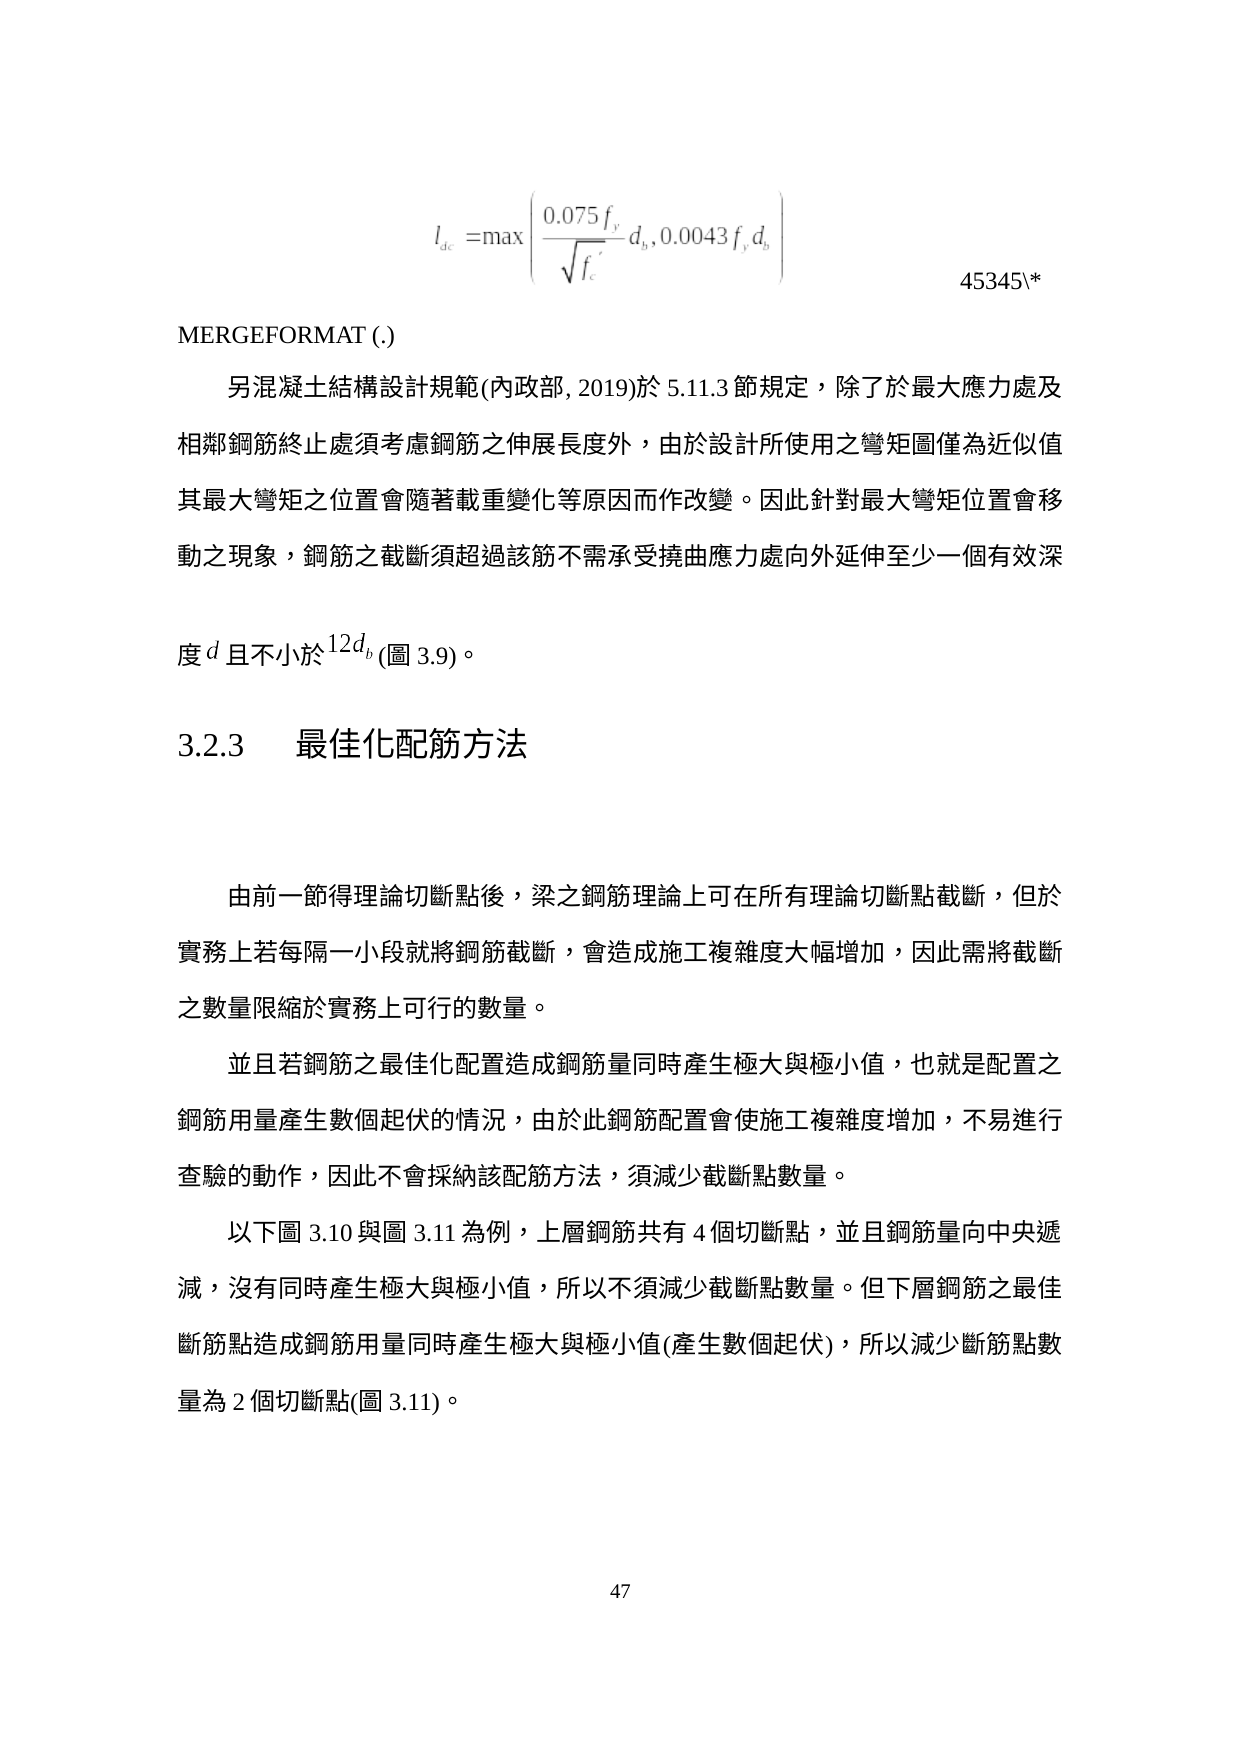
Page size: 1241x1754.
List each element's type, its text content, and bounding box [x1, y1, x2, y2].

text 由前一節得理論切斷點後，梁之鋼筋理論上可在所有理論切斷點截斷，但於實務上若每隔一小段就將鋼筋截斷，會造成施工複雜度大幅增加，因此需將截斷之數量限縮於實務上可行的數量。 [177, 876, 1063, 1026]
subtitle 最佳化配筋方法 [177, 704, 1063, 779]
text 並且若鋼筋之最佳化配置造成鋼筋量同時產生極大與極小值，也就是配置之鋼筋用量產生數個起伏的情況，由於此鋼筋配置會使施工複雜度增加，不易進行查驗的動作，因此不會採納該配筋方法，須減少截斷點數量。 [177, 1044, 1063, 1194]
